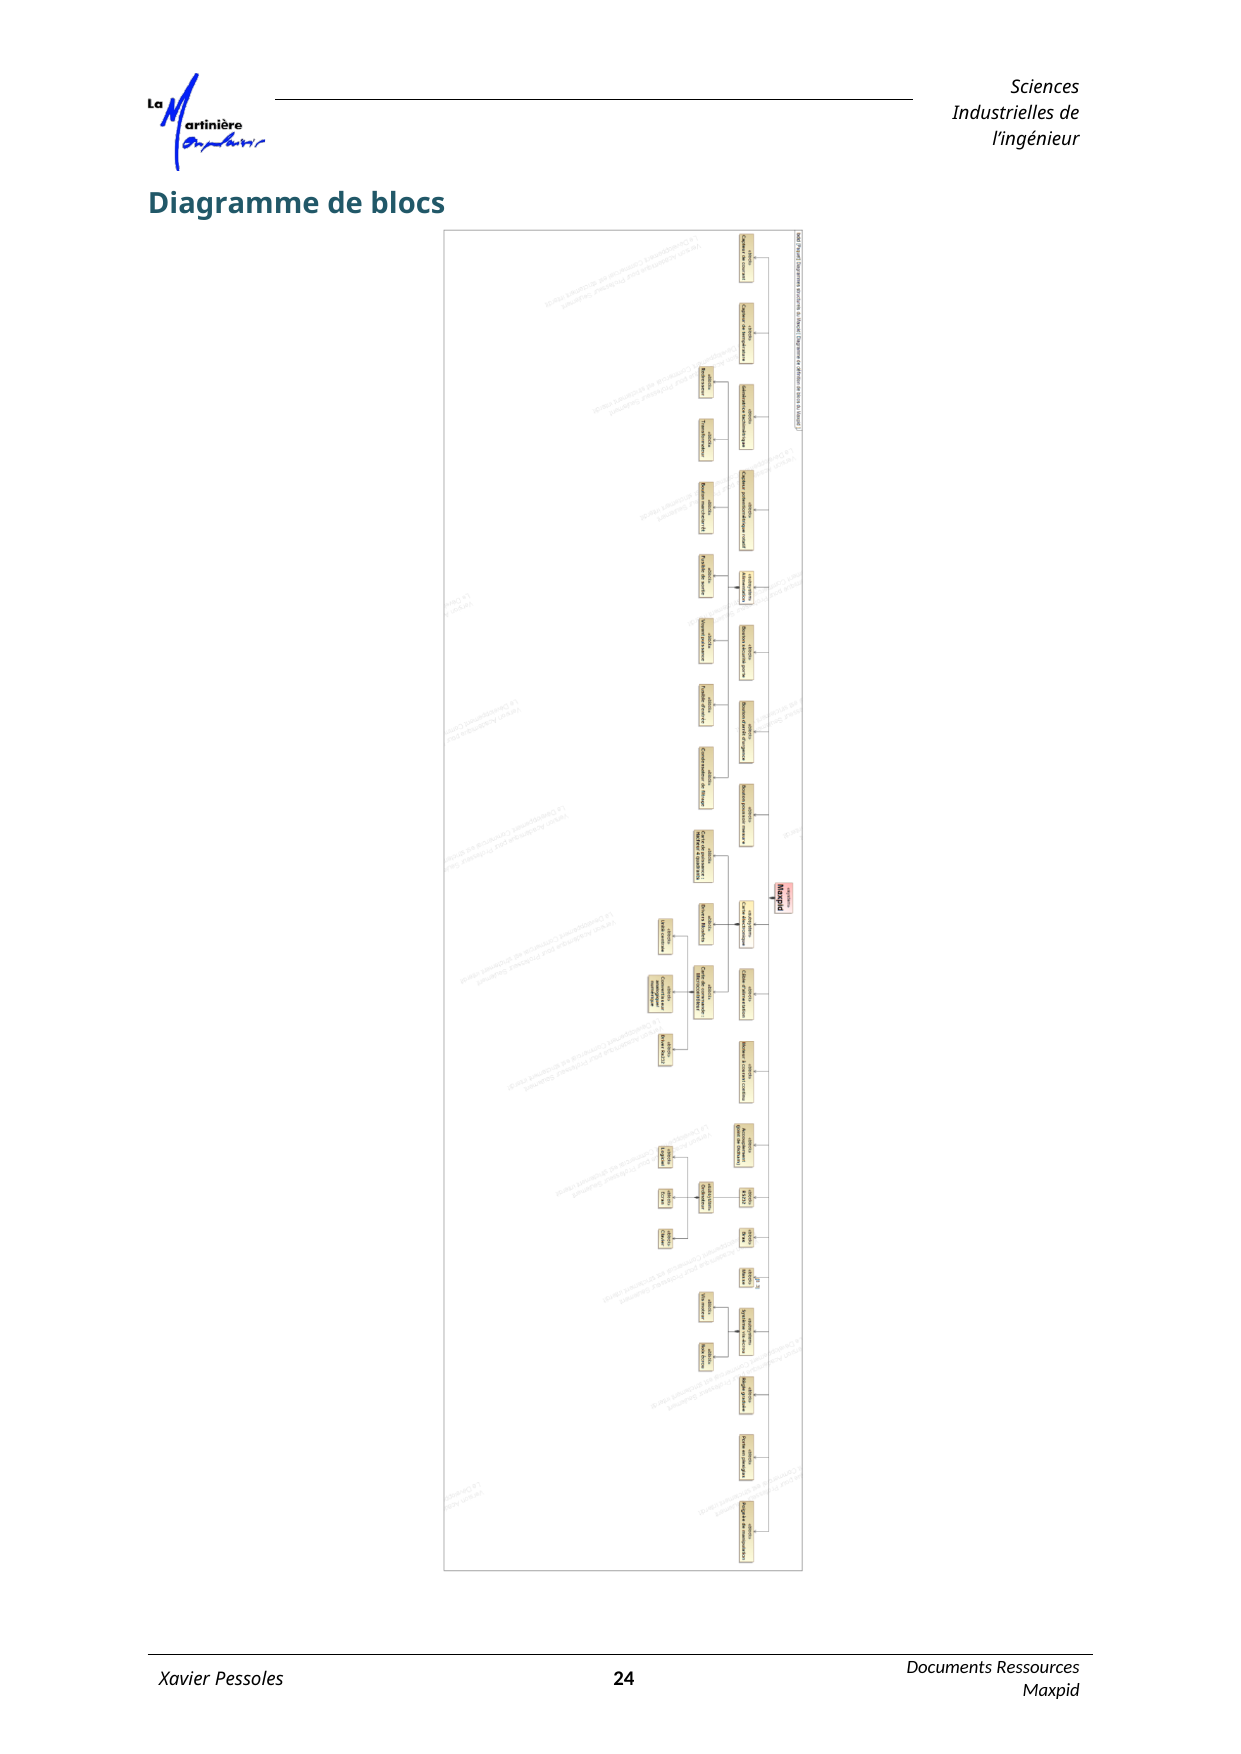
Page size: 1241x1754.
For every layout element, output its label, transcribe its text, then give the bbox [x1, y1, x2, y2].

picture [438, 229, 804, 1575]
subtitle Diagramme de blocs [148, 182, 1093, 222]
picture [147, 73, 266, 171]
